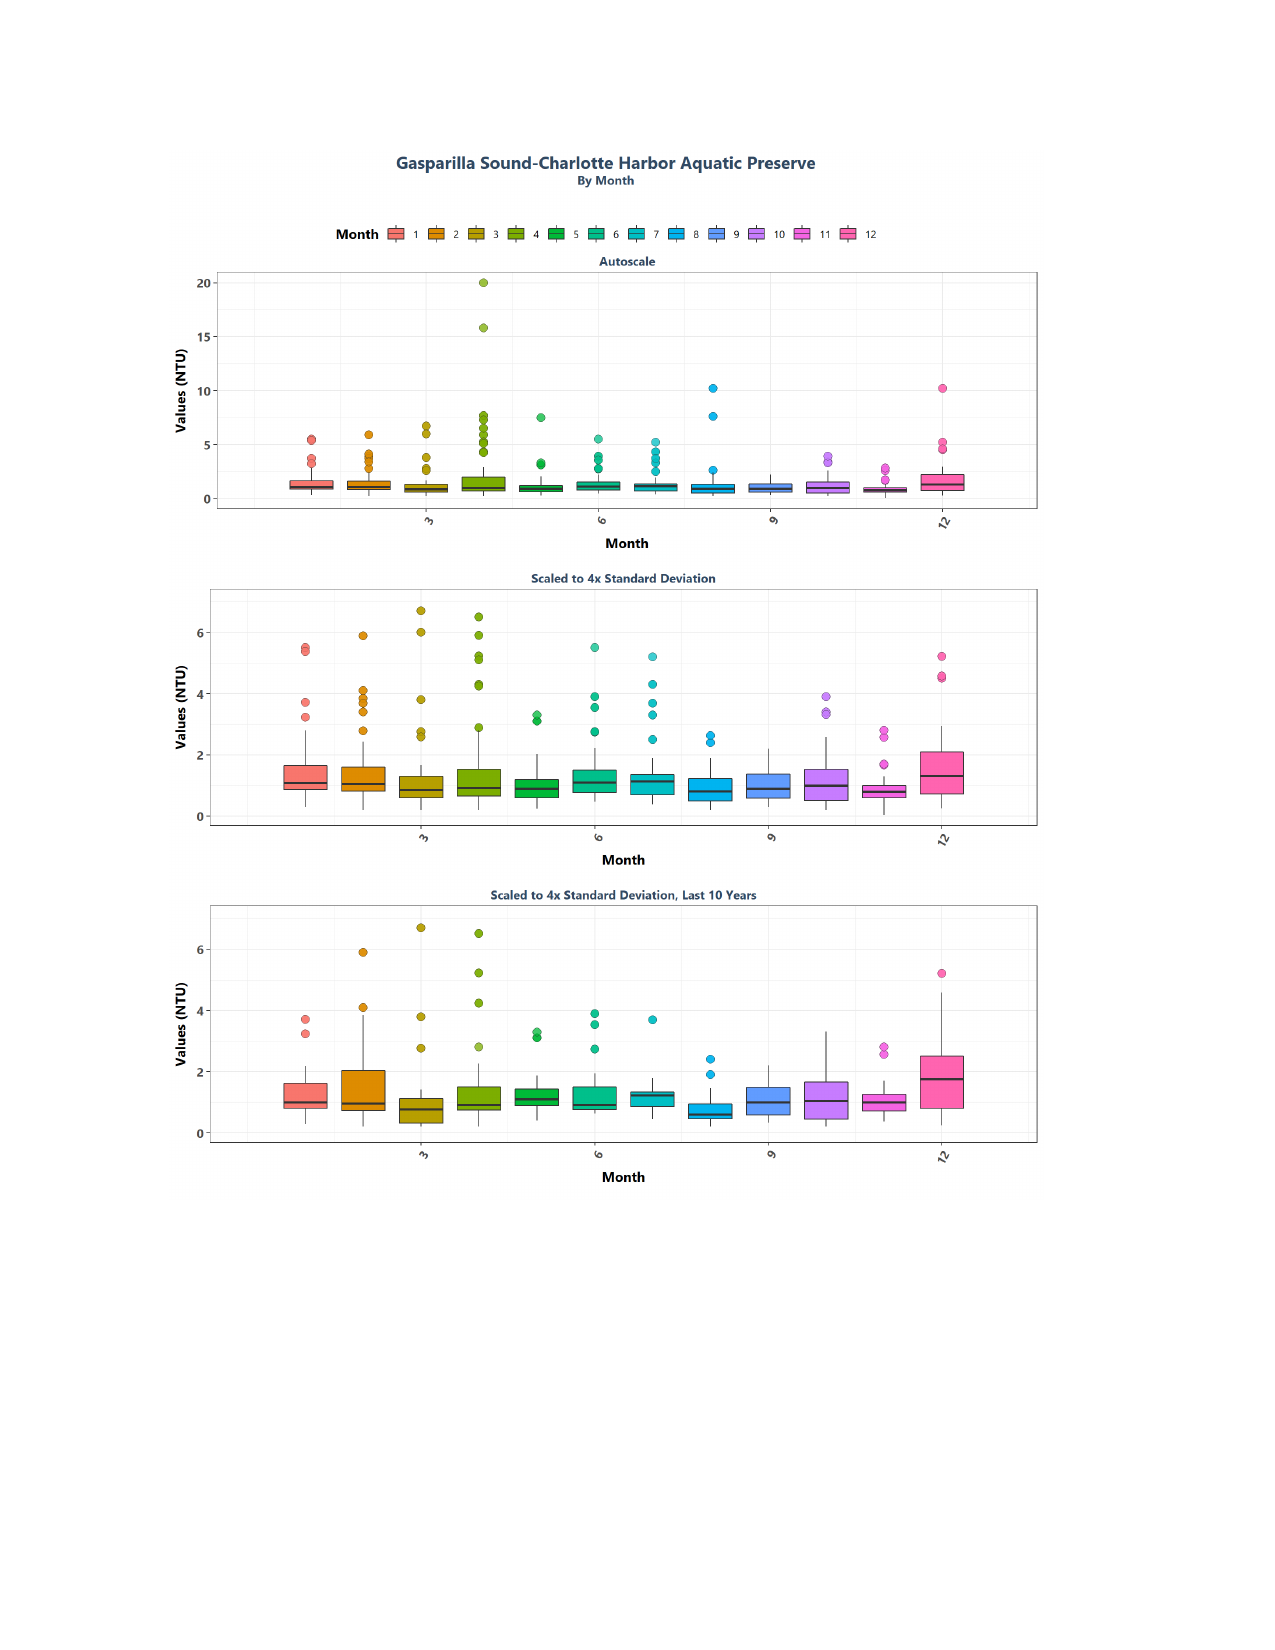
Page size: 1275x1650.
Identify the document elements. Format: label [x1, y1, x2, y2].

picture [168, 150, 1044, 1200]
